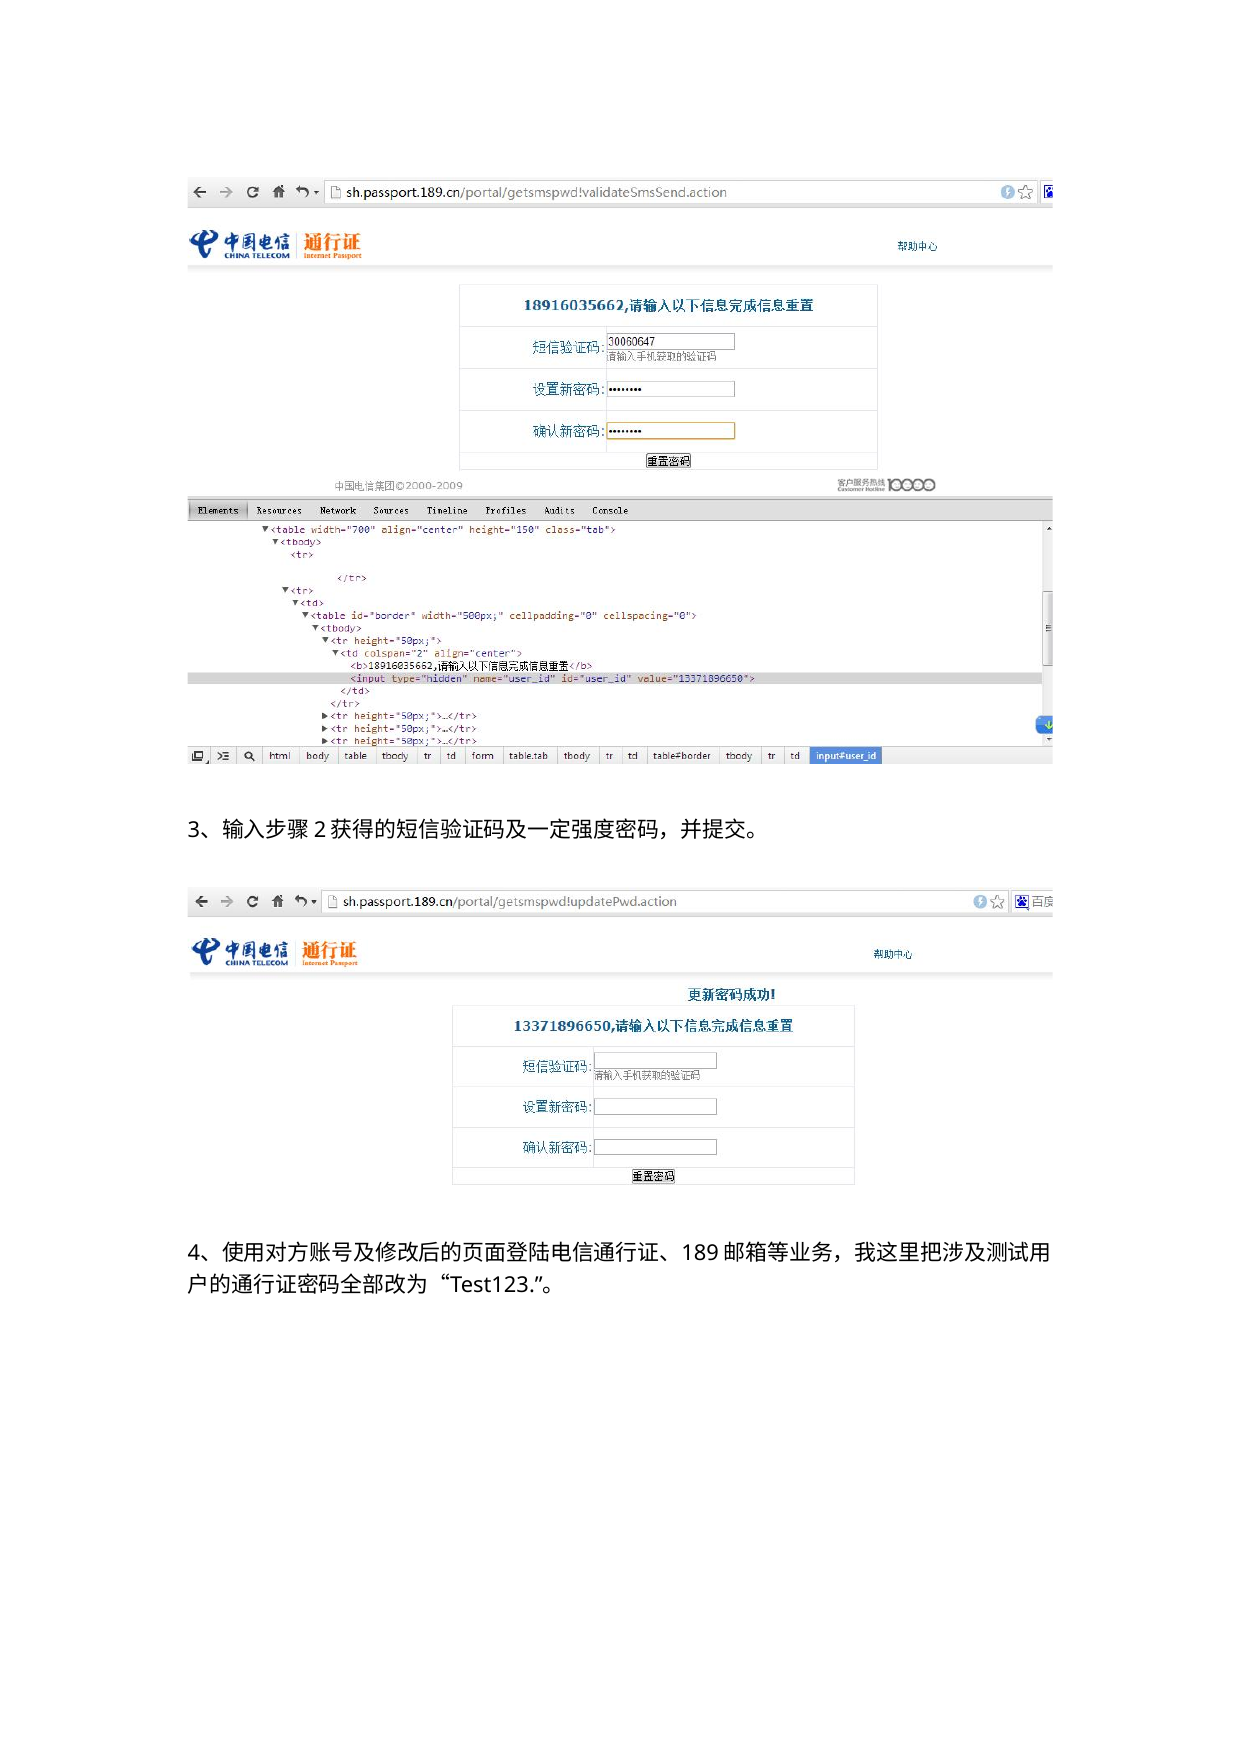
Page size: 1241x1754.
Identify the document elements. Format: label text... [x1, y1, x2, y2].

text 4、使用对方账号及修改后的页面登陆电信通行证、189邮箱等业务，我这里把涉及测试用户的通行证密码全部改为“Test123.”。 [187, 1234, 1053, 1299]
picture [187, 887, 1053, 1192]
text 3、输入步骤2获得的短信验证码及一定强度密码，并提交。 [187, 812, 1053, 844]
picture [187, 177, 1053, 764]
